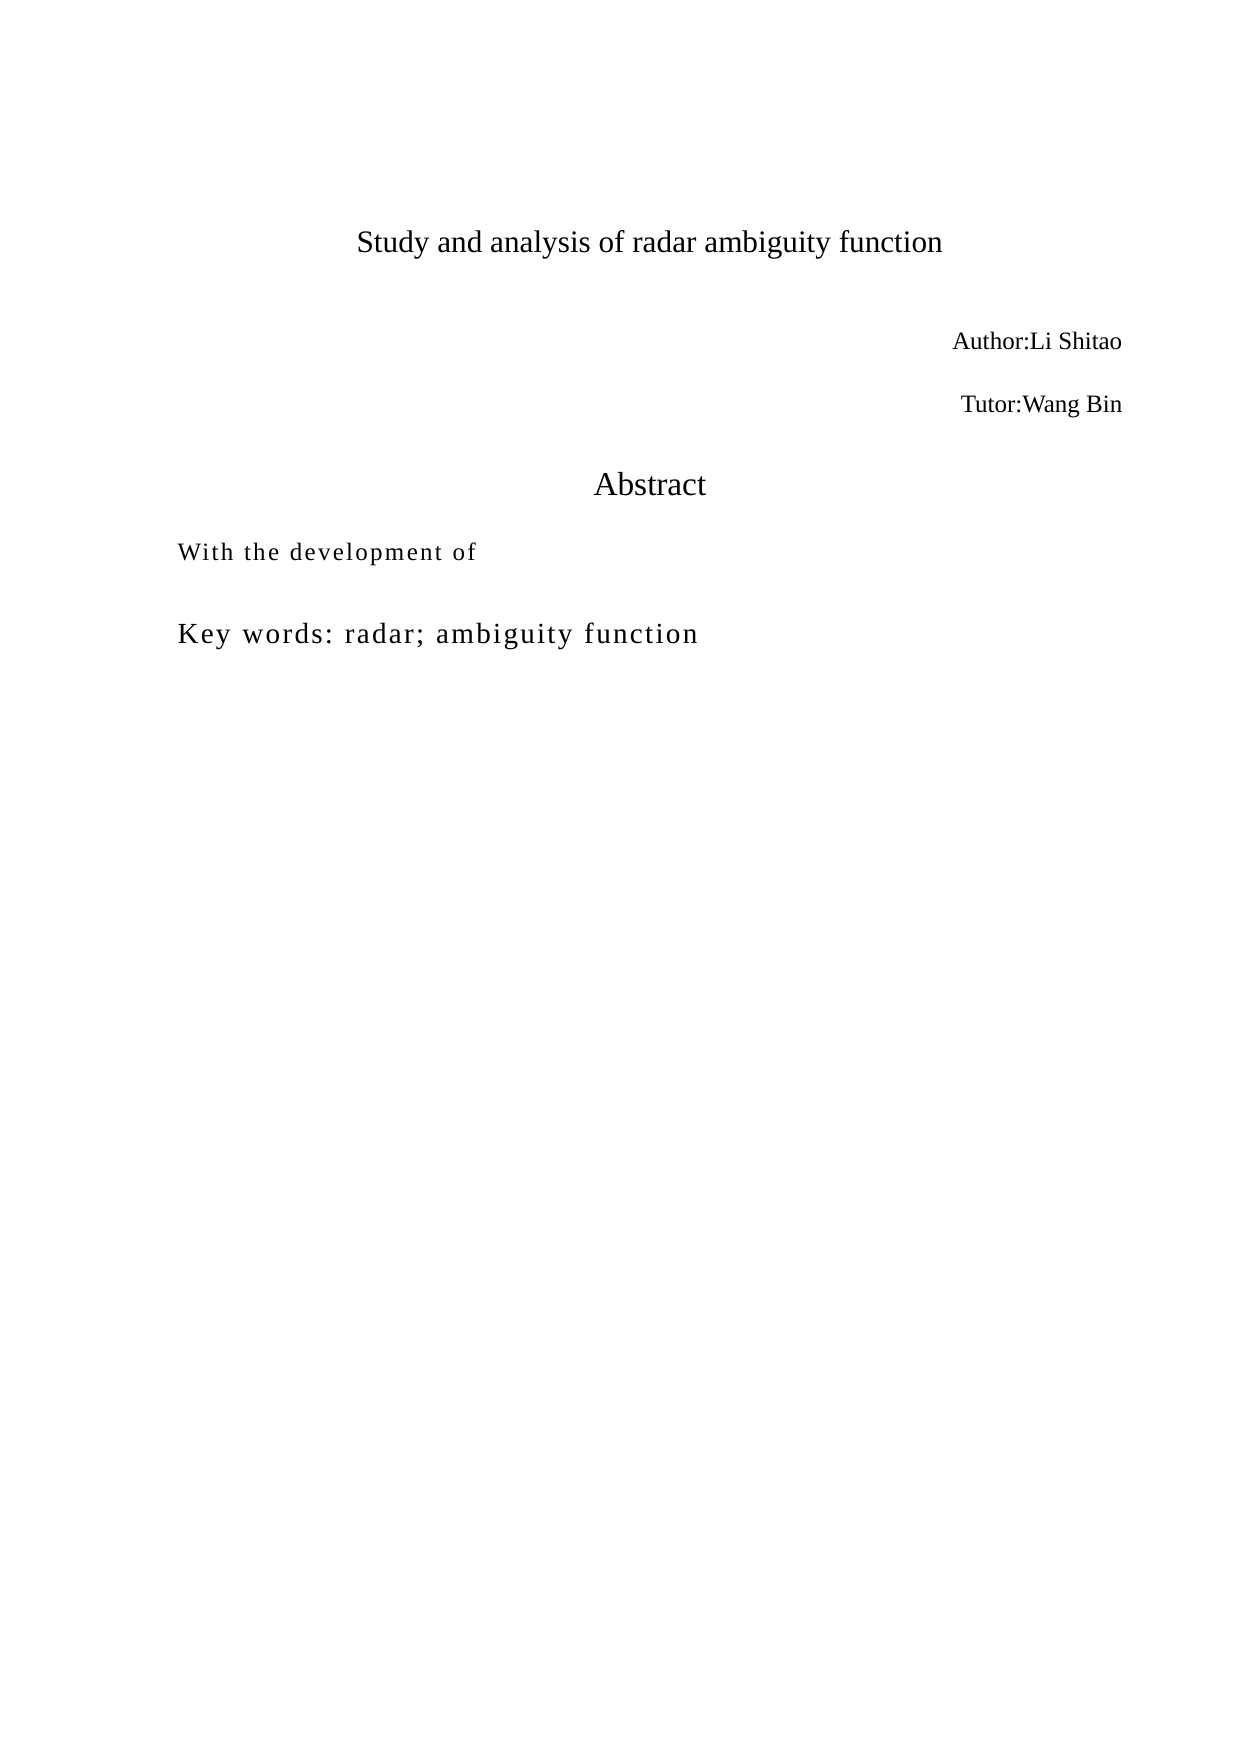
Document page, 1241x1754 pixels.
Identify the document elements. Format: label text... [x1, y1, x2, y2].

text Author:Li Shitao [177, 324, 1122, 357]
text With the development of [177, 535, 1122, 567]
text Abstract [177, 451, 1122, 516]
text Key words: radar; ambiguity function [177, 600, 1122, 665]
text Study and analysis of radar ambiguity function [177, 209, 1122, 274]
text Tutor:Wang Bin [177, 388, 1122, 420]
